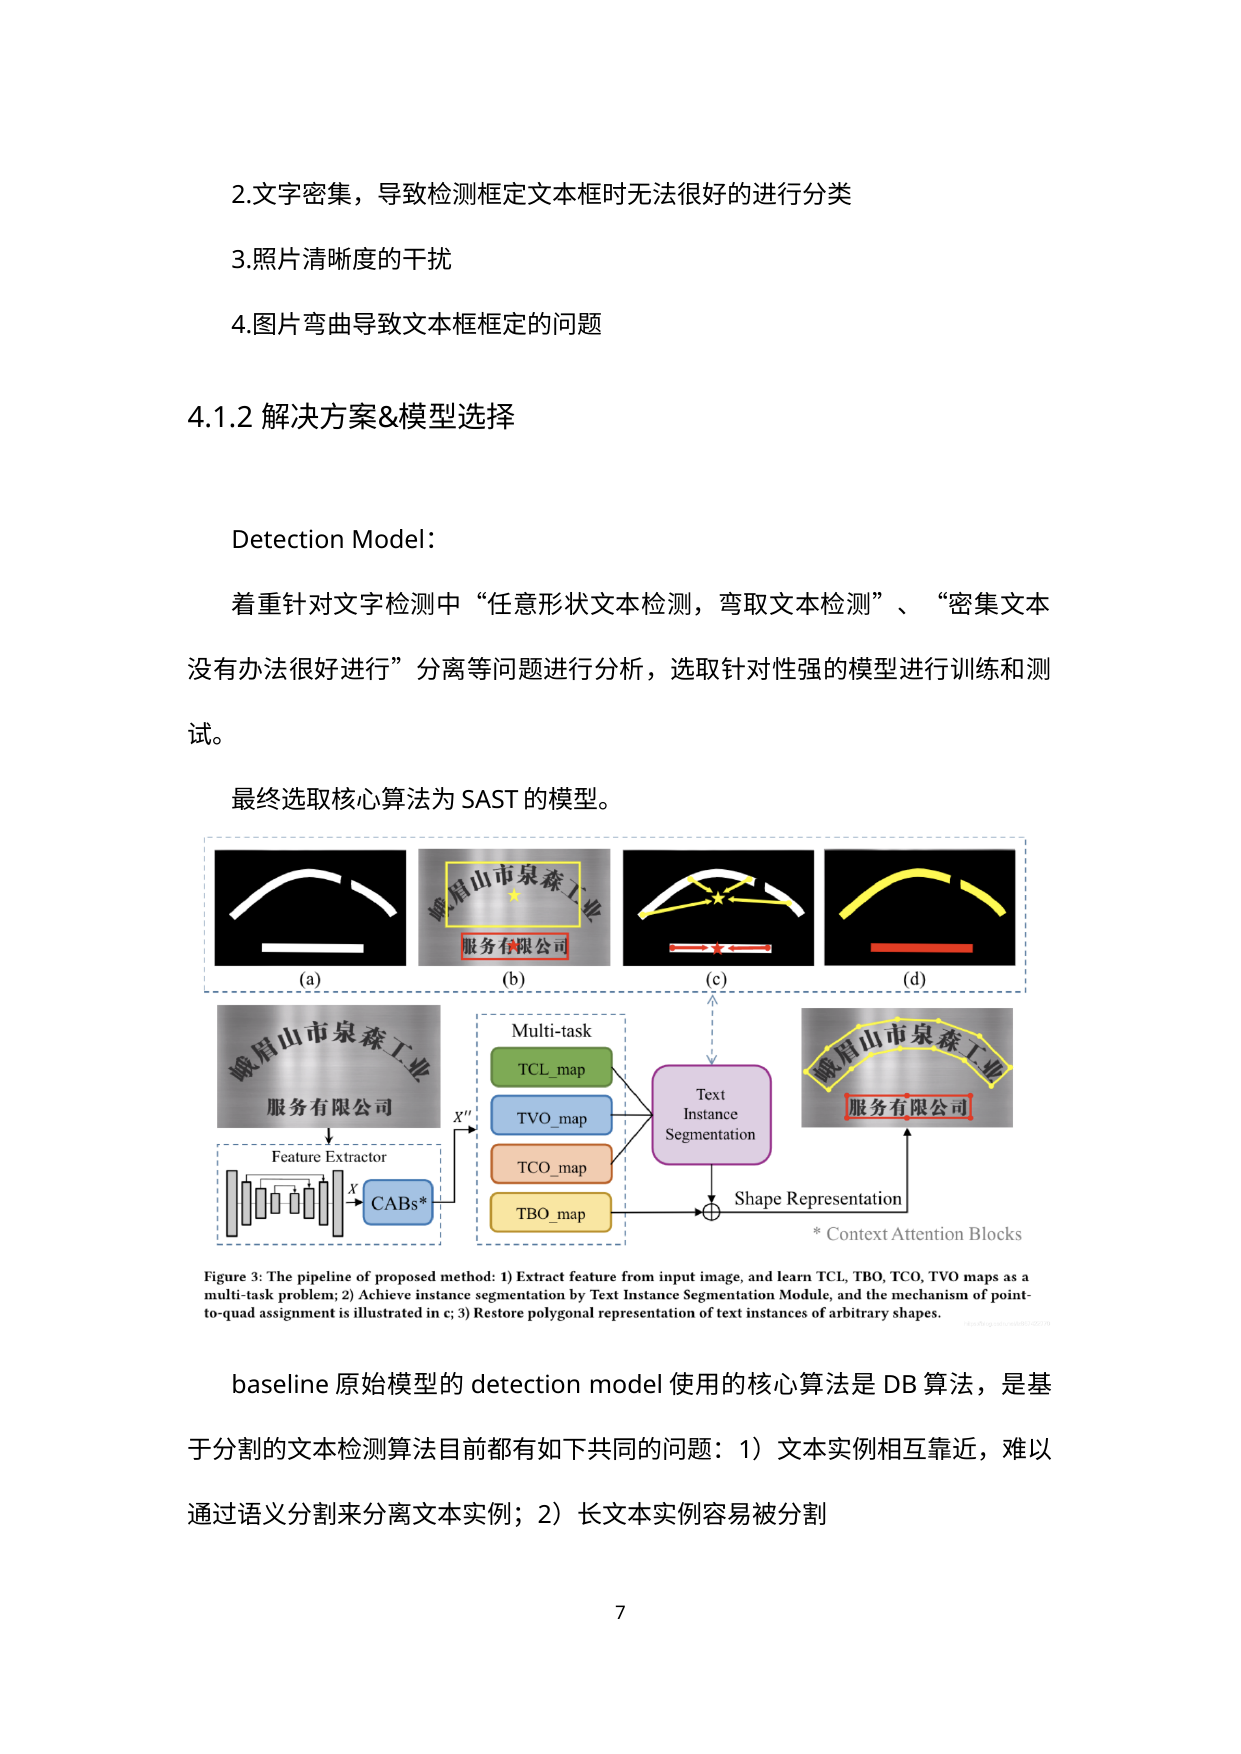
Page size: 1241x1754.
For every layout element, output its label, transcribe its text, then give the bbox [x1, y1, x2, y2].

text baseline原始模型的detection model使用的核心算法是DB算法，是基于分割的文本检测算法目前都有如下共同的问题：1）文本实例相互靠近，难以通过语义分割来分离文本实例；2）长文本实例容易被分割 [187, 1350, 1053, 1545]
text 3.照片清晰度的干扰 [187, 225, 1053, 290]
text Detection Model： [187, 505, 1053, 570]
picture [187, 830, 1053, 1330]
subtitle 4.1.2 解决方案&模型选择 [187, 382, 1053, 447]
text 4.图片弯曲导致文本框框定的问题 [187, 290, 1053, 355]
text 最终选取核心算法为SAST的模型。 [187, 765, 1053, 830]
text 2.文字密集，导致检测框定文本框时无法很好的进行分类 [187, 160, 1053, 225]
text 着重针对文字检测中“任意形状文本检测，弯取文本检测”、“密集文本没有办法很好进行”分离等问题进行分析，选取针对性强的模型进行训练和测试。 [187, 570, 1053, 765]
